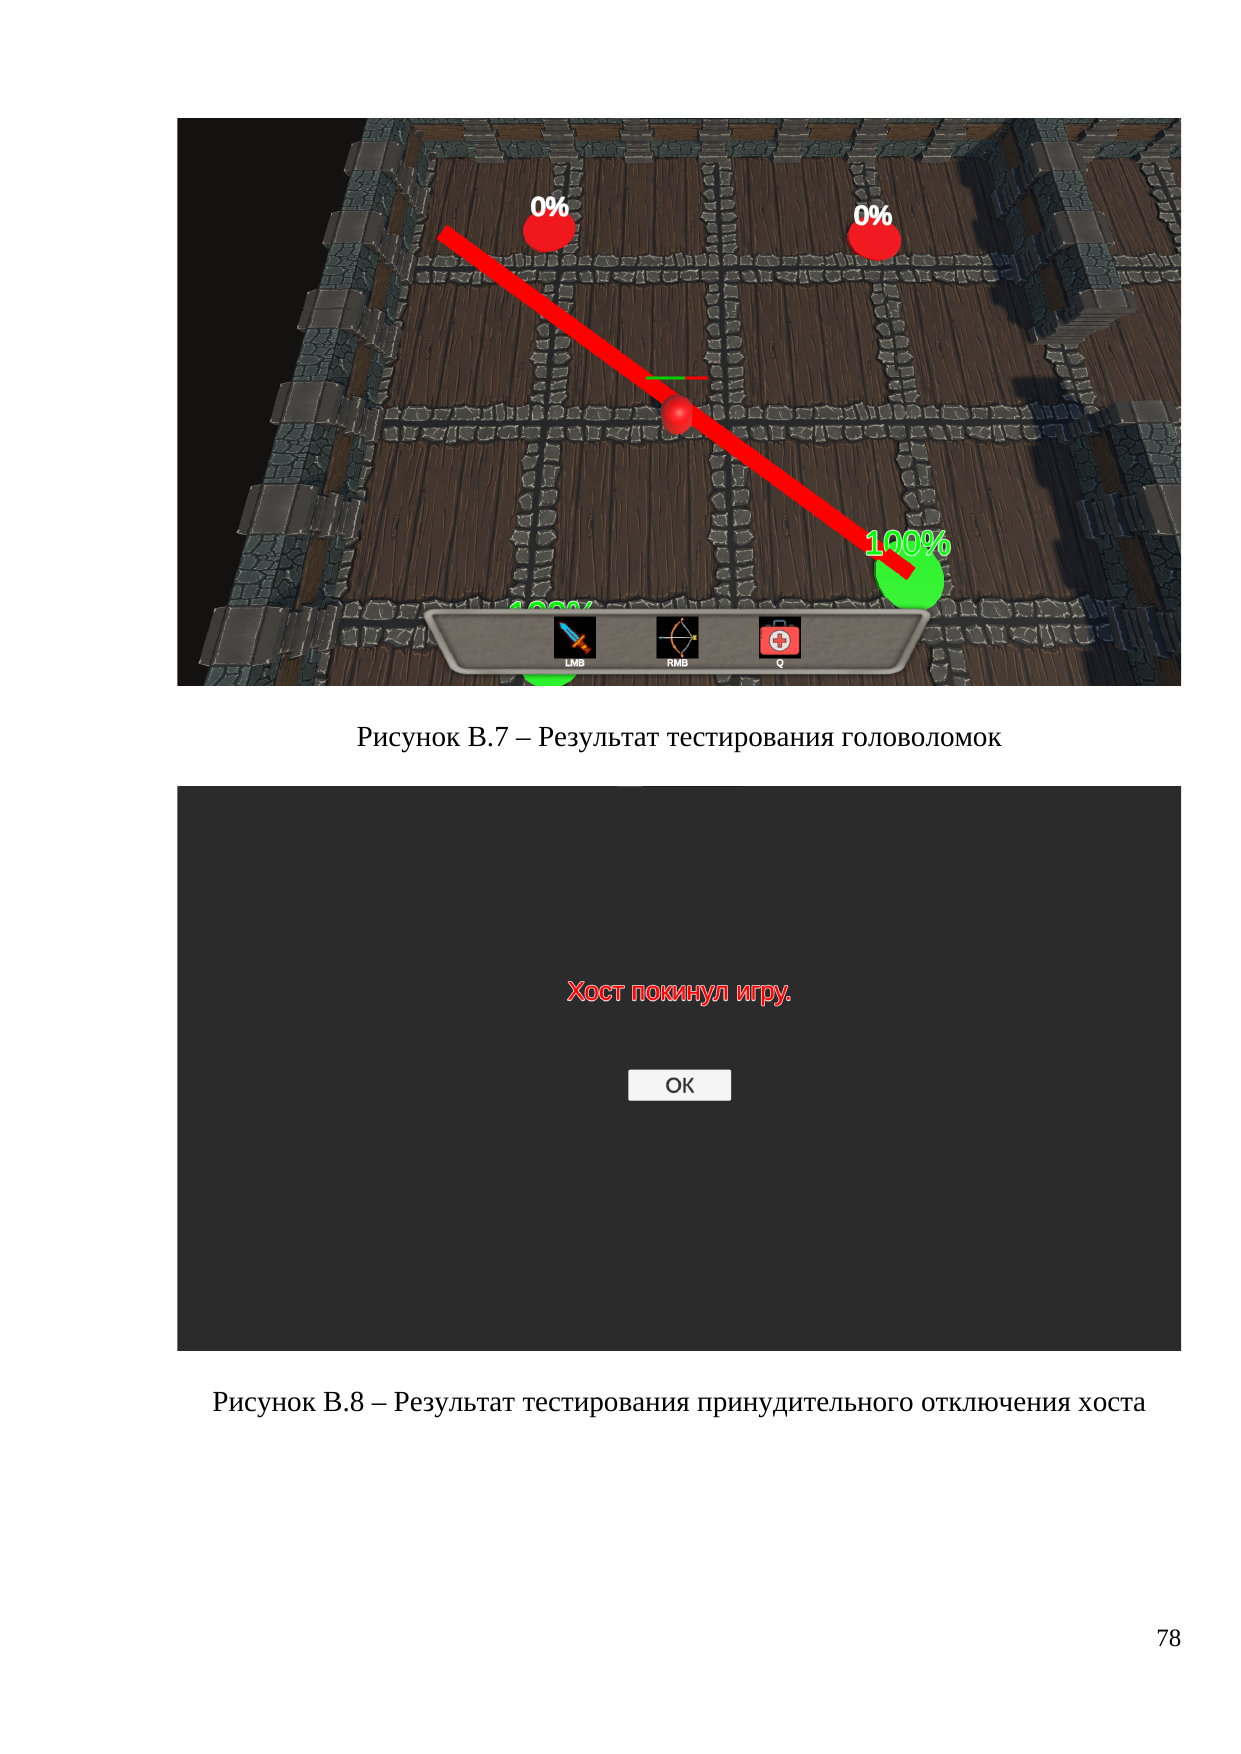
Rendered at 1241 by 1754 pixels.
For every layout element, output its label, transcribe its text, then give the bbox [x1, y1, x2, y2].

picture [177, 786, 1182, 1351]
text Рисунок В.8 – Результат тестирования принудительного отключения хоста [177, 1384, 1181, 1418]
text Рисунок В.7 – Результат тестирования головоломок [177, 719, 1181, 753]
picture [177, 118, 1182, 686]
